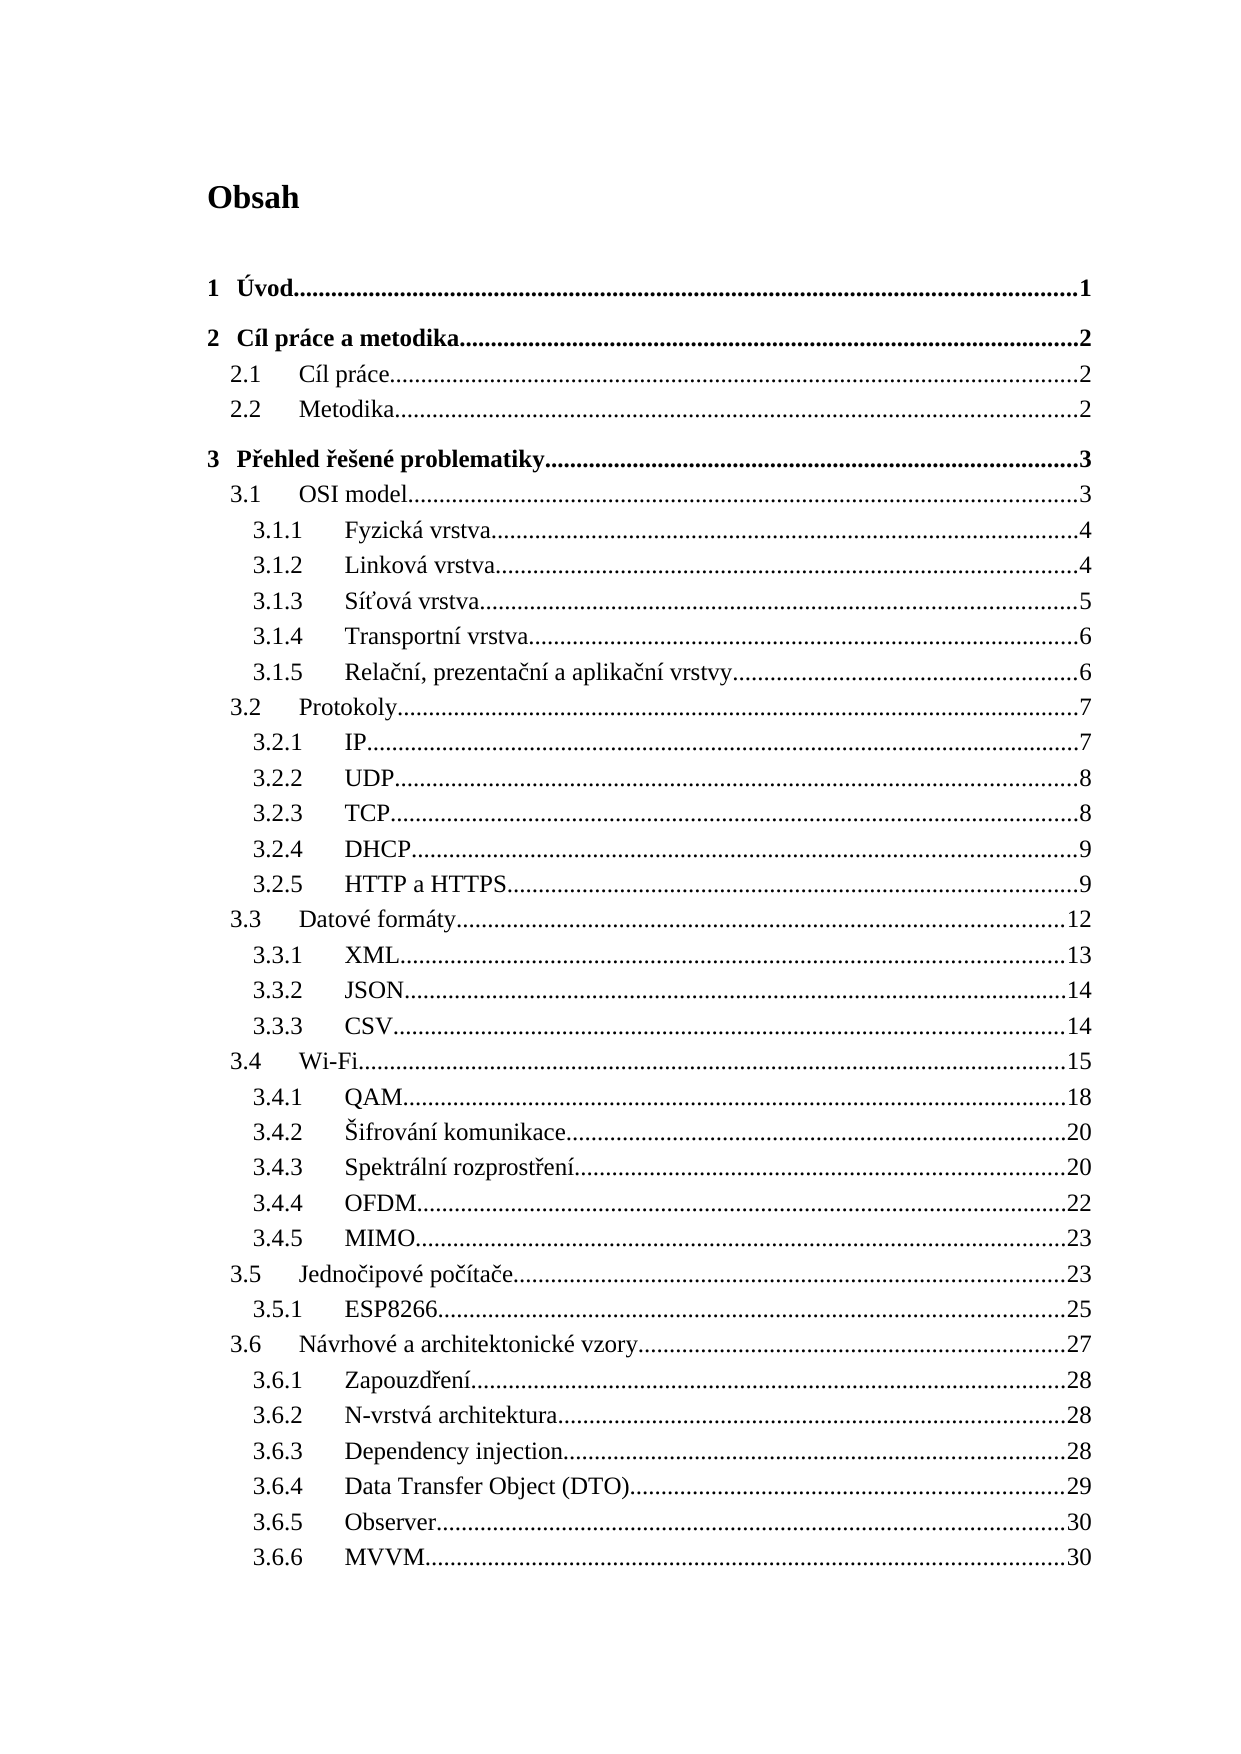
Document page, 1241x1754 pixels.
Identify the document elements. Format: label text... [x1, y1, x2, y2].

text 3.4.3 Spektrální rozprostření 20 [253, 1156, 1122, 1181]
text 3.3 Datové formáty 12 [230, 908, 1122, 933]
text 3.2.1 IP 7 [253, 731, 1122, 756]
text 3.4.4 OFDM 22 [253, 1191, 1122, 1216]
text 3.6.5 Observer 30 [253, 1510, 1122, 1535]
text 3.2 Protokoly 7 [230, 695, 1122, 720]
text 3.1.2 Linková vrstva 4 [253, 554, 1122, 579]
text 3.1.3 Síťová vrstva 5 [253, 589, 1122, 614]
text 3.2.4 DHCP 9 [253, 837, 1122, 862]
text 3.3.3 CSV 14 [253, 1014, 1122, 1039]
text 3.2.2 UDP 8 [253, 766, 1122, 791]
text 3.1.4 Transportní vrstva 6 [253, 624, 1122, 649]
text 3.6 Návrhové a architektonické vzory 27 [230, 1333, 1122, 1358]
text 3.6.4 Data Transfer Object (DTO) 29 [253, 1474, 1122, 1499]
text 1 Úvod 1 [207, 277, 1122, 302]
text 3.6.6 MVVM 30 [253, 1545, 1122, 1570]
text 3.3.1 XML 13 [253, 943, 1122, 968]
text 3.5.1 ESP8266 25 [253, 1297, 1122, 1322]
text 3 Přehled řešené problematiky 3 [207, 447, 1122, 472]
text 3.4.1 QAM 18 [253, 1085, 1122, 1110]
text 3.1 OSI model 3 [230, 483, 1122, 508]
text 3.4.2 Šifrování komunikace 20 [253, 1120, 1122, 1145]
text 3.5 Jednočipové počítače 23 [230, 1262, 1122, 1287]
text 3.4 Wi-Fi 15 [230, 1049, 1122, 1074]
text 3.6.1 Zapouzdření 28 [253, 1368, 1122, 1393]
text 3.3.2 JSON 14 [253, 979, 1122, 1004]
text 3.6.2 N-vrstvá architektura 28 [253, 1404, 1122, 1429]
text 2.2 Metodika 2 [230, 397, 1122, 422]
text 3.2.5 HTTP a HTTPS 9 [253, 872, 1122, 897]
text 3.6.3 Dependency injection 28 [253, 1439, 1122, 1464]
text 2 Cíl práce a metodika 2 [207, 327, 1122, 352]
text 2.1 Cíl práce 2 [230, 362, 1122, 387]
text 3.1.1 Fyzická vrstva 4 [253, 518, 1122, 543]
text 3.1.5 Relační, prezentační a aplikační vrstvy 6 [253, 660, 1122, 685]
text Obsah [207, 177, 1122, 216]
text 3.4.5 MIMO 23 [253, 1227, 1122, 1252]
text 3.2.3 TCP 8 [253, 802, 1122, 827]
